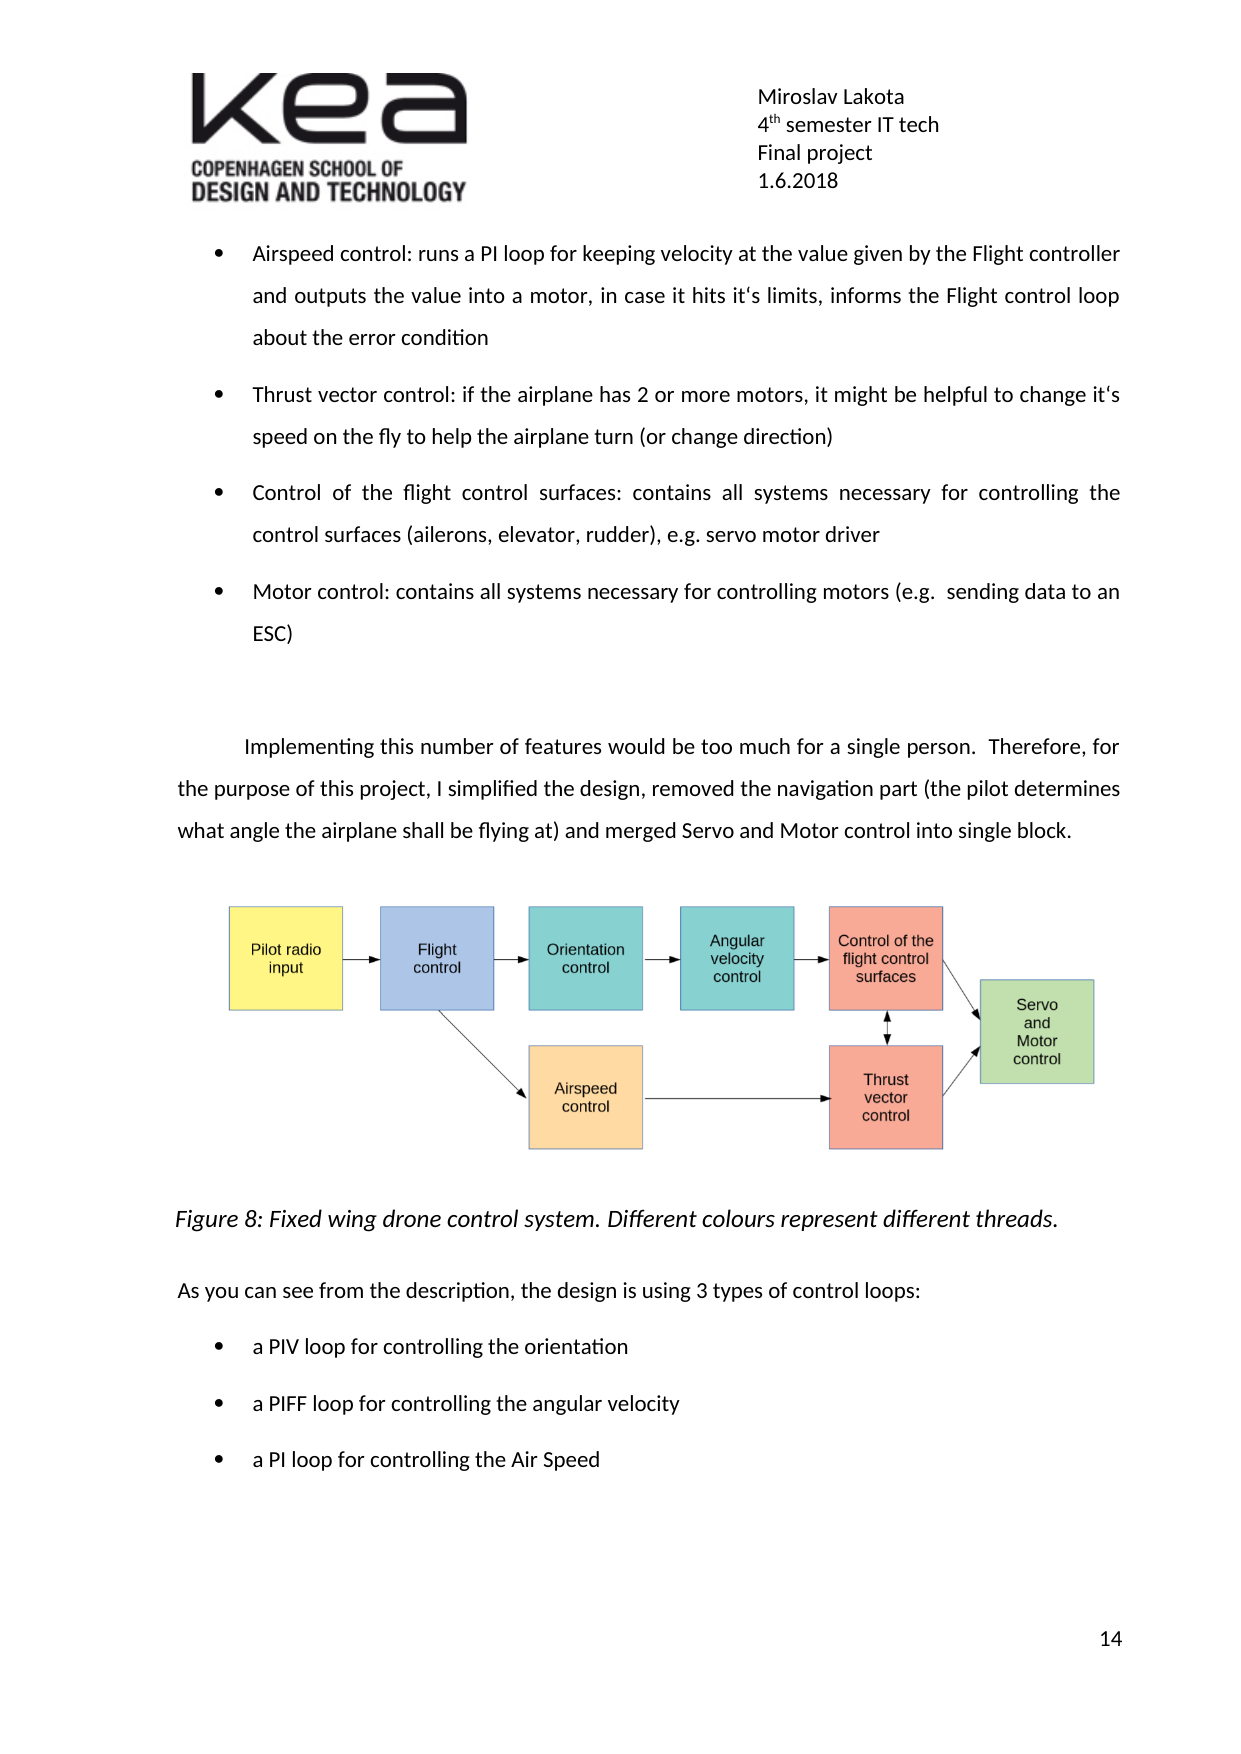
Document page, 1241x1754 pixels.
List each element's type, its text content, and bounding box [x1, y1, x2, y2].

list a PIFF loop for controlling the angular velocity [215, 1389, 1122, 1417]
list Thrust vector control: if the airplane has 2 or more motors, it might be helpful to change it‘s speed on the fly to help the airplane turn (or change direction) [215, 380, 1122, 450]
list Motor control: contains all systems necessary for controlling motors (e.g. sending data to an ESC) [215, 577, 1122, 647]
text Implementing this number of features would be too much for a single person. Therefore, for the purpose of this project, I simplified the design, removed the navigation part (the pilot determines what angle the airplane shall be flying at) and merged Servo and Motor control into single block. [177, 732, 1122, 844]
picture [182, 73, 495, 212]
list a PIV loop for controlling the orientation [215, 1332, 1122, 1360]
list Control of the flight control surfaces: contains all systems necessary for controlling the control surfaces (ailerons, elevator, rudder), e.g. servo motor driver [215, 478, 1122, 548]
picture [175, 888, 1120, 1192]
list a PI loop for controlling the Air Speed [215, 1446, 1122, 1473]
list Airspeed control: runs a PI loop for keeping velocity at the value given by the Flight controller and outputs the value into a motor, in case it hits it‘s limits, informs the Flight control loop about the error condition [215, 239, 1122, 351]
